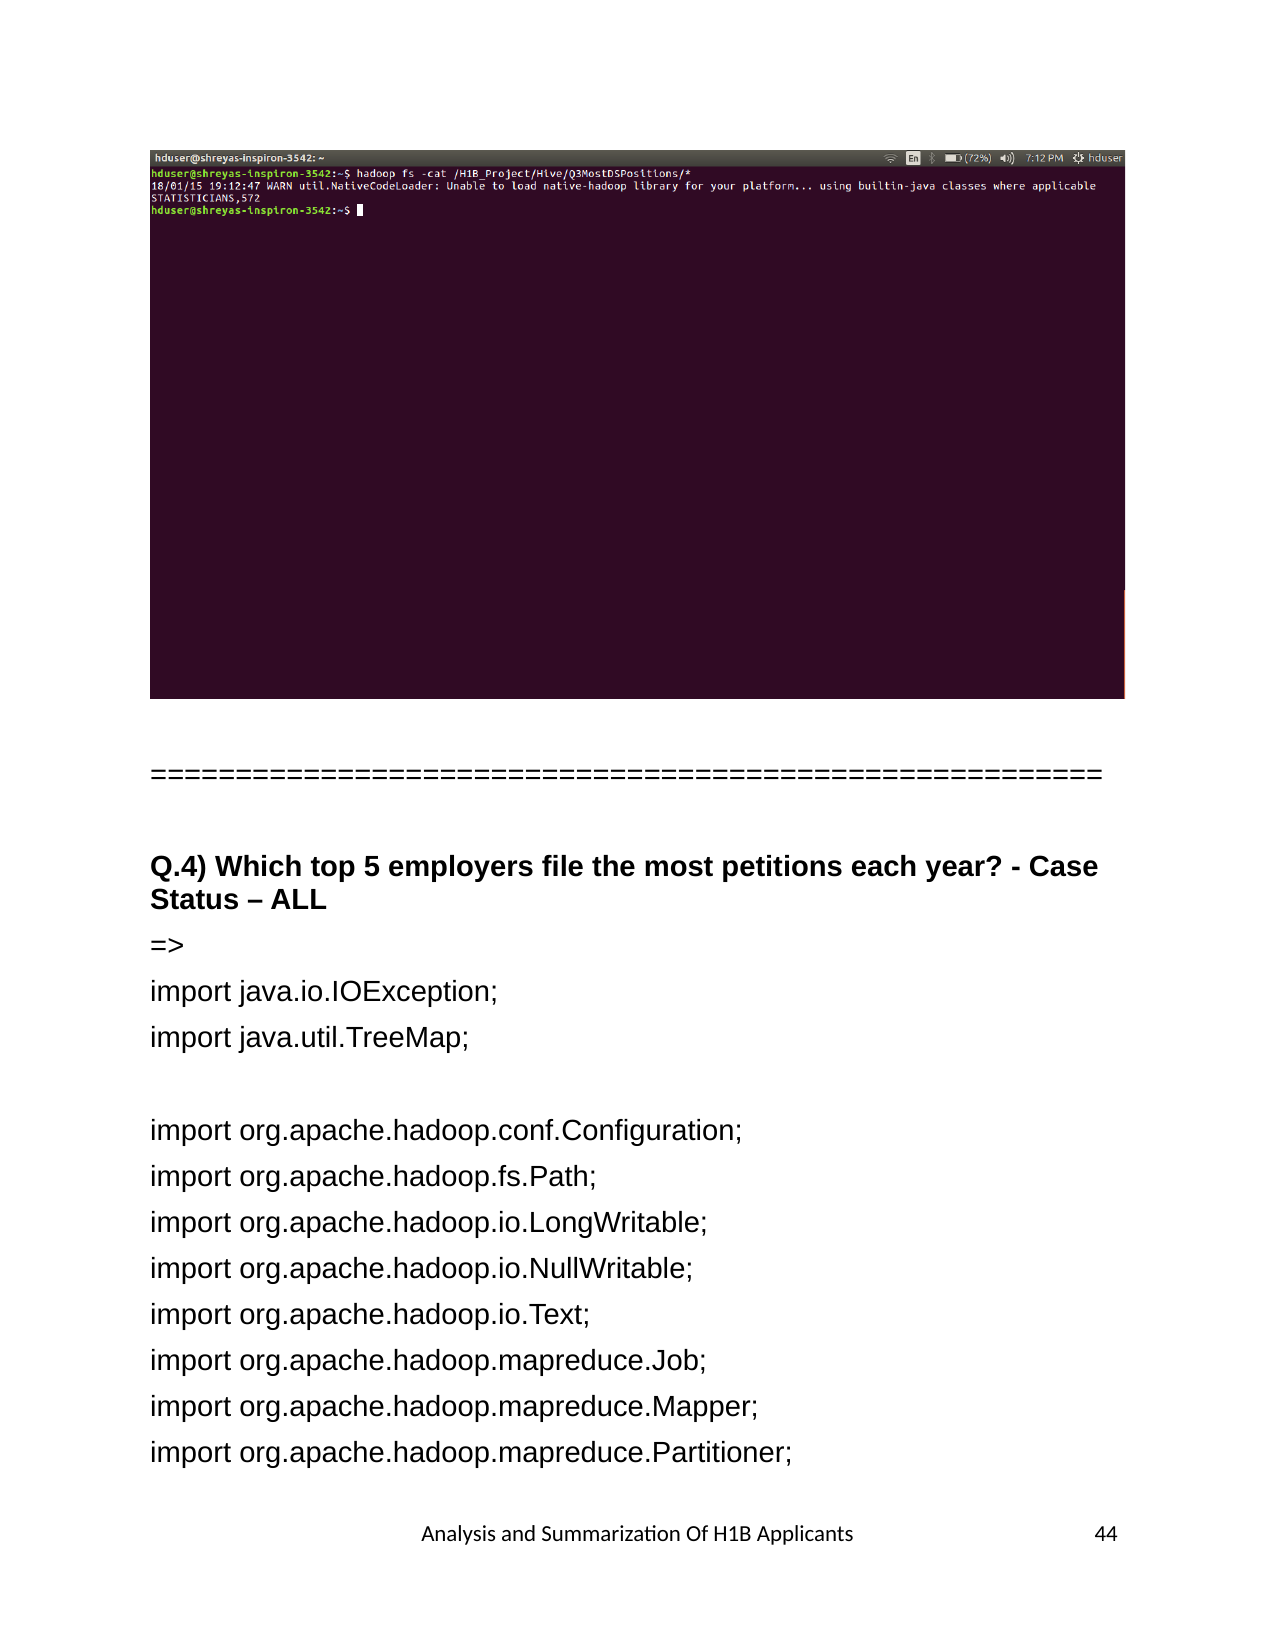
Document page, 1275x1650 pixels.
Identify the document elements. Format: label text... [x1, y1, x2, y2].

text import org.apache.hadoop.io.LongWritable; [150, 1204, 1117, 1238]
text import org.apache.hadoop.mapreduce.Job; [150, 1343, 1117, 1376]
text Q.4) Which top 5 employers file the most petitions each year? - Case Status – ALL [150, 849, 1117, 916]
text import org.apache.hadoop.io.Text; [150, 1297, 1117, 1330]
picture [150, 150, 1125, 699]
text import java.io.IOException; [150, 974, 1117, 1008]
text import org.apache.hadoop.mapreduce.Mapper; [150, 1389, 1117, 1422]
text import org.apache.hadoop.io.NullWritable; [150, 1251, 1117, 1284]
text import java.util.TreeMap; [150, 1020, 1117, 1054]
text ======================================================== [150, 757, 1117, 790]
text import org.apache.hadoop.fs.Path; [150, 1158, 1117, 1192]
text import org.apache.hadoop.conf.Configuration; [150, 1112, 1117, 1146]
text => [150, 928, 1117, 962]
text import org.apache.hadoop.mapreduce.Partitioner; [150, 1435, 1117, 1468]
